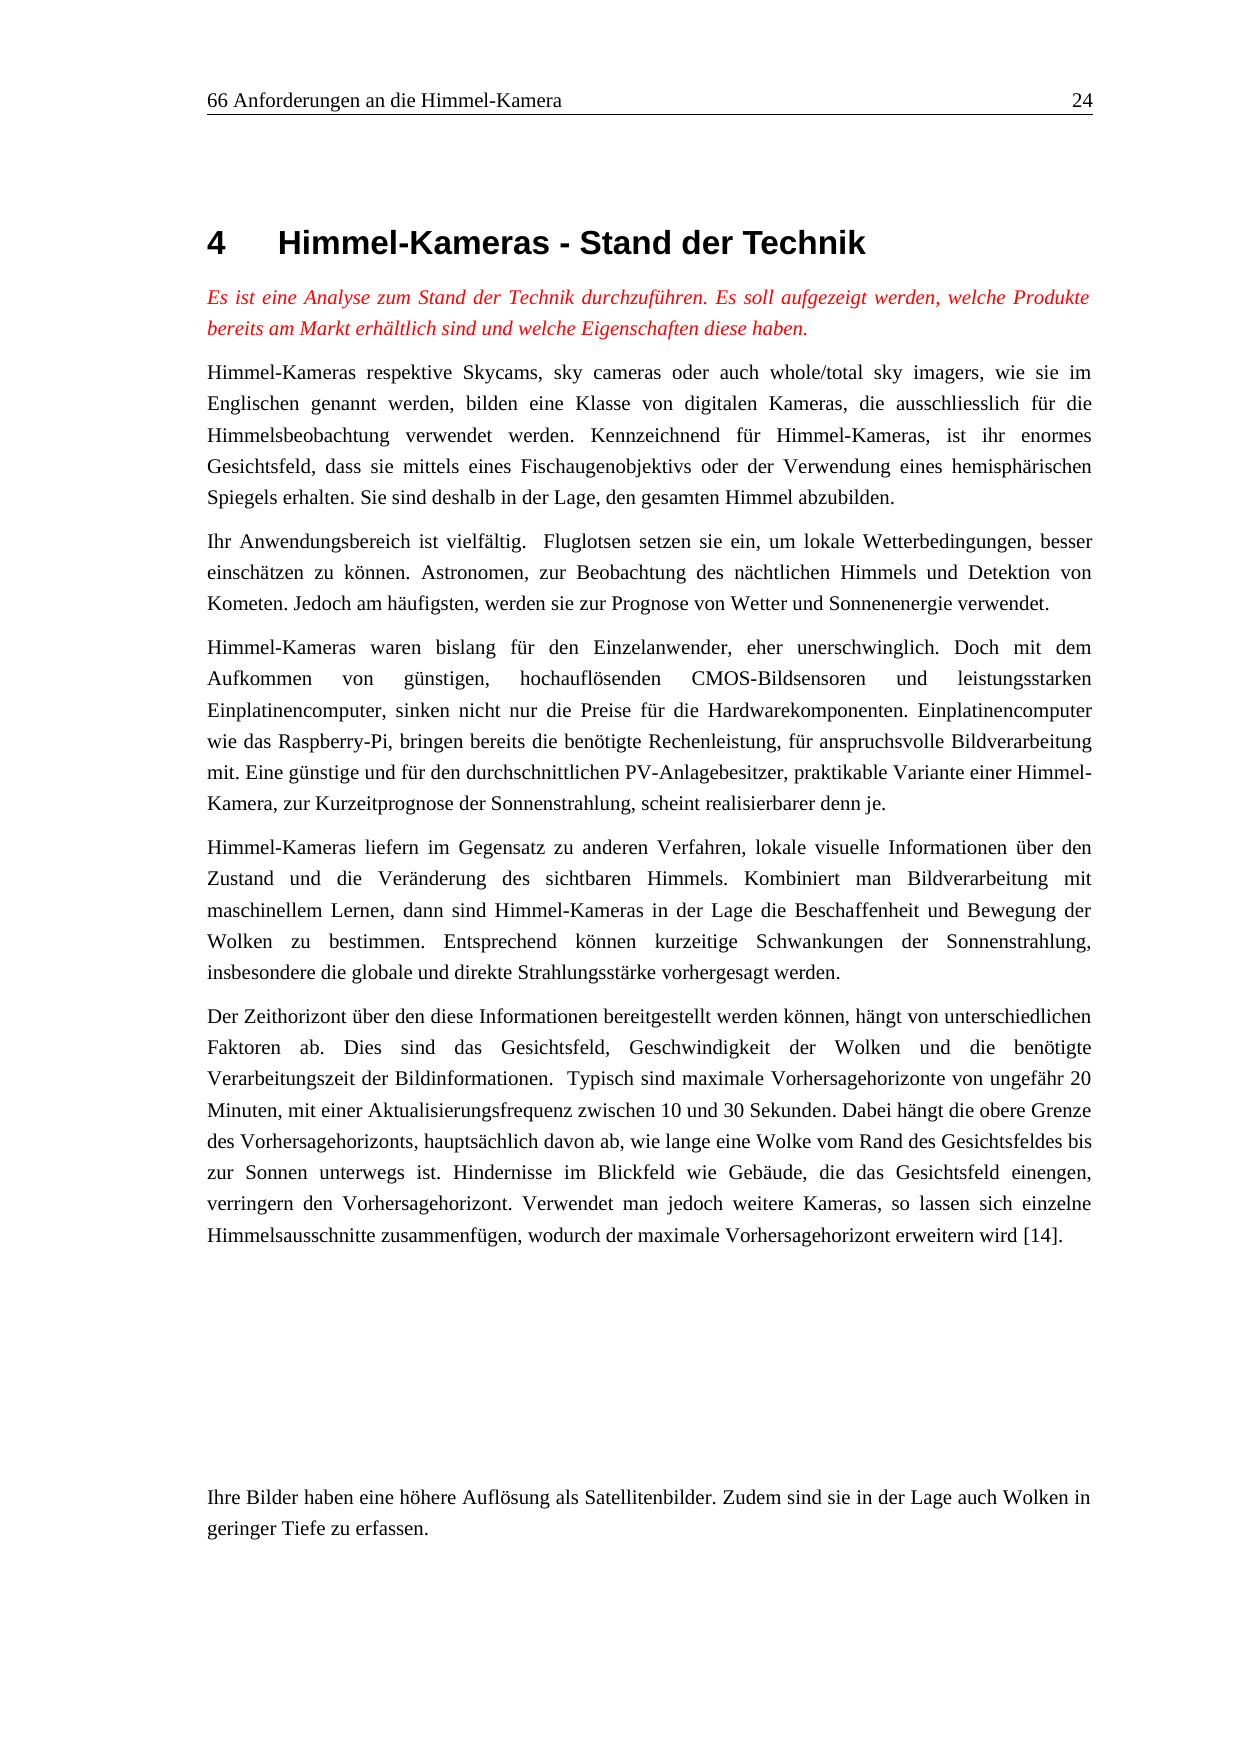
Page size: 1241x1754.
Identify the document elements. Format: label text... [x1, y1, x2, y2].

text Der Zeithorizont über den diese Informationen bereitgestellt werden können, hängt von unterschiedlichen Faktoren ab. Dies sind das Gesichtsfeld, Geschwindigkeit der Wolken und die benötigte Verarbeitungszeit der Bildinformationen. Typisch sind maximale Vorhersagehorizonte von ungefähr 20 Minuten, mit einer Aktualisierungsfrequenz zwischen 10 und 30 Sekunden. Dabei hängt die obere Grenze des Vorhersagehorizonts, hauptsächlich davon ab, wie lange eine Wolke vom Rand des Gesichtsfeldes bis zur Sonnen unterwegs ist. Hindernisse im Blickfeld wie Gebäude, die das Gesichtsfeld einengen, verringern den Vorhersagehorizont. Verwendet man jedoch weitere Kameras, so lassen sich einzelne Himmelsausschnitte zusammenfügen, wodurch der maximale Vorhersagehorizont erweitern wird [14]. [207, 1004, 1093, 1247]
text Ihre Bilder haben eine höhere Auflösung als Satellitenbilder. Zudem sind sie in der Lage auch Wolken in geringer Tiefe zu erfassen. [207, 1485, 1093, 1540]
text Himmel-Kameras respektive Skycams, sky cameras oder auch whole/total sky imagers, wie sie im Englischen genannt werden, bilden eine Klasse von digitalen Kameras, die ausschliesslich für die Himmelsbeobachtung verwendet werden. Kennzeichnend für Himmel-Kameras, ist ihr enormes Gesichtsfeld, dass sie mittels eines Fischaugenobjektivs oder der Verwendung eines hemisphärischen Spiegels erhalten. Sie sind deshalb in der Lage, den gesamten Himmel abzubilden. [207, 360, 1093, 509]
text Es ist eine Analyse zum Stand der Technik durchzuführen. Es soll aufgezeigt werden, welche Produkte bereits am Markt erhältlich sind und welche Eigenschaften diese haben. [207, 285, 1093, 340]
text Himmel-Kameras liefern im Gegensatz zu anderen Verfahren, lokale visuelle Informationen über den Zustand und die Veränderung des sichtbaren Himmels. Kombiniert man Bildverarbeitung mit maschinellem Lernen, dann sind Himmel-Kameras in der Lage die Beschaffenheit und Bewegung der Wolken zu bestimmen. Entsprechend können kurzeitige Schwankungen der Sonnenstrahlung, insbesondere die globale und direkte Strahlungsstärke vorhergesagt werden. [207, 835, 1093, 984]
text Himmel-Kameras waren bislang für den Einzelanwender, eher unerschwinglich. Doch mit dem Aufkommen von günstigen, hochauflösenden CMOS-Bildsensoren und leistungsstarken Einplatinencomputer, sinken nicht nur die Preise für die Hardwarekomponenten. Einplatinencomputer wie das Raspberry-Pi, bringen bereits die benötigte Rechenleistung, für anspruchsvolle Bildverarbeitung mit. Eine günstige und für den durchschnittlichen PV-Anlagebesitzer, praktikable Variante einer Himmel-Kamera, zur Kurzeitprognose der Sonnenstrahlung, scheint realisierbarer denn je. [207, 635, 1093, 815]
text Ihr Anwendungsbereich ist vielfältig. Fluglotsen setzen sie ein, um lokale Wetterbedingungen, besser einschätzen zu können. Astronomen, zur Beobachtung des nächtlichen Himmels und Detektion von Kometen. Jedoch am häufigsten, werden sie zur Prognose von Wetter und Sonnenenergie verwendet. [207, 529, 1093, 615]
subtitle Himmel-Kameras - Stand der Technik [207, 223, 1093, 261]
